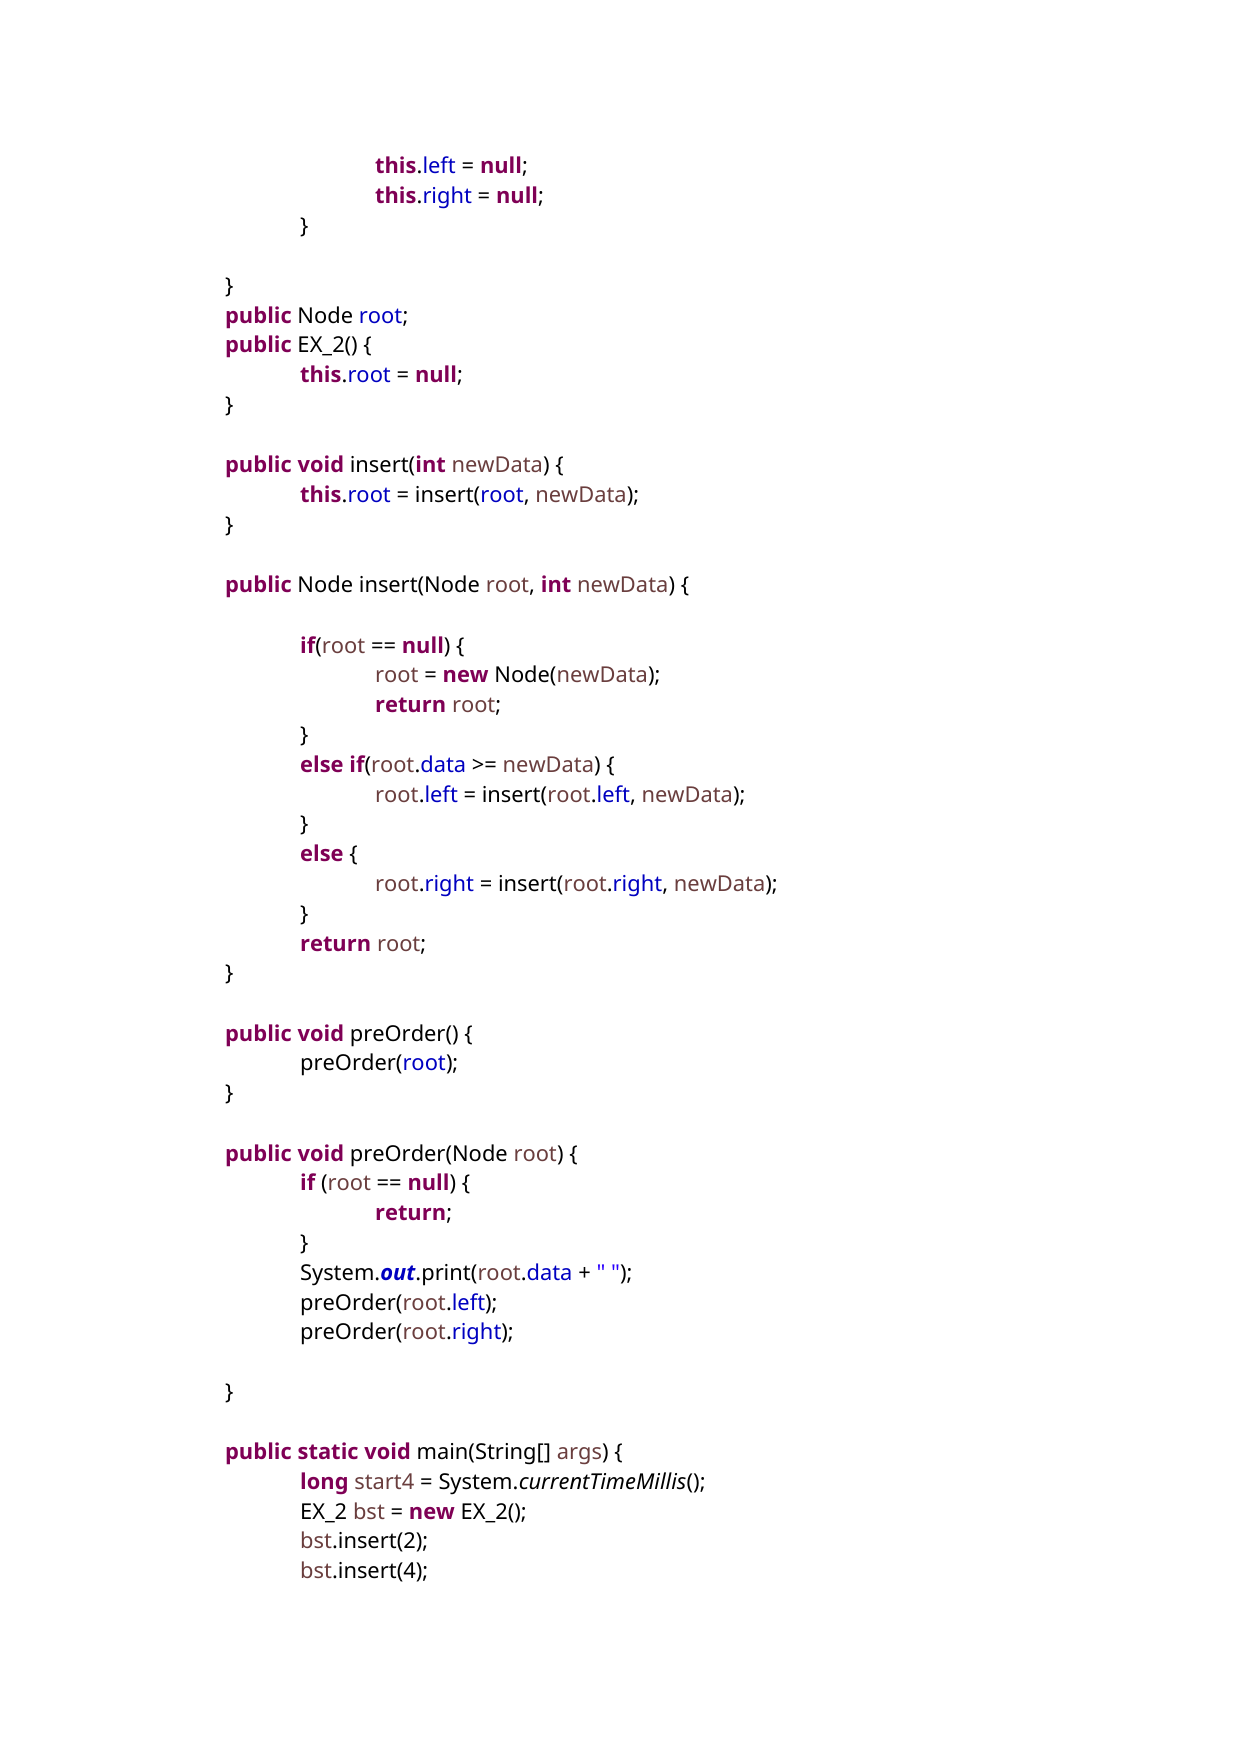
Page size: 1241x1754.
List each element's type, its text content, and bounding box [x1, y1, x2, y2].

text EX_2 bst = new EX_2(); [150, 1496, 1090, 1526]
text } [150, 509, 1090, 539]
text else { [150, 838, 1090, 868]
text else if(root.data >= newData) { [150, 749, 1090, 778]
text } [150, 719, 1090, 749]
text return root; [150, 689, 1090, 719]
text public void preOrder() { [150, 1018, 1090, 1047]
text } [150, 389, 1090, 419]
text return; [150, 1197, 1090, 1227]
text root.left = insert(root.left, newData); [150, 778, 1090, 808]
text this.right = null; [150, 180, 1090, 209]
text bst.insert(4); [150, 1555, 1090, 1585]
text long start4 = System.currentTimeMillis(); [150, 1466, 1090, 1496]
text return root; [150, 927, 1090, 957]
text root.right = insert(root.right, newData); [150, 868, 1090, 898]
text root = new Node(newData); [150, 659, 1090, 689]
text public static void main(String[] args) { [150, 1436, 1090, 1466]
text preOrder(root.left); [150, 1286, 1090, 1316]
text this.left = null; [150, 150, 1090, 180]
text public EX_2() { [150, 329, 1090, 359]
text if(root == null) { [150, 629, 1090, 659]
text } [150, 1227, 1090, 1257]
text public Node insert(Node root, int newData) { [150, 569, 1090, 599]
text public void insert(int newData) { [150, 449, 1090, 479]
text } [150, 270, 1090, 300]
text this.root = insert(root, newData); [150, 479, 1090, 509]
text } [150, 1376, 1090, 1406]
text bst.insert(2); [150, 1526, 1090, 1555]
text } [150, 957, 1090, 987]
text System.out.print(root.data + " "); [150, 1257, 1090, 1286]
text } [150, 898, 1090, 927]
text } [150, 209, 1090, 239]
text if (root == null) { [150, 1167, 1090, 1197]
text public void preOrder(Node root) { [150, 1137, 1090, 1167]
text this.root = null; [150, 359, 1090, 389]
text preOrder(root); [150, 1047, 1090, 1077]
text preOrder(root.right); [150, 1316, 1090, 1346]
text } [150, 808, 1090, 838]
text } [150, 1077, 1090, 1107]
text public Node root; [150, 300, 1090, 329]
